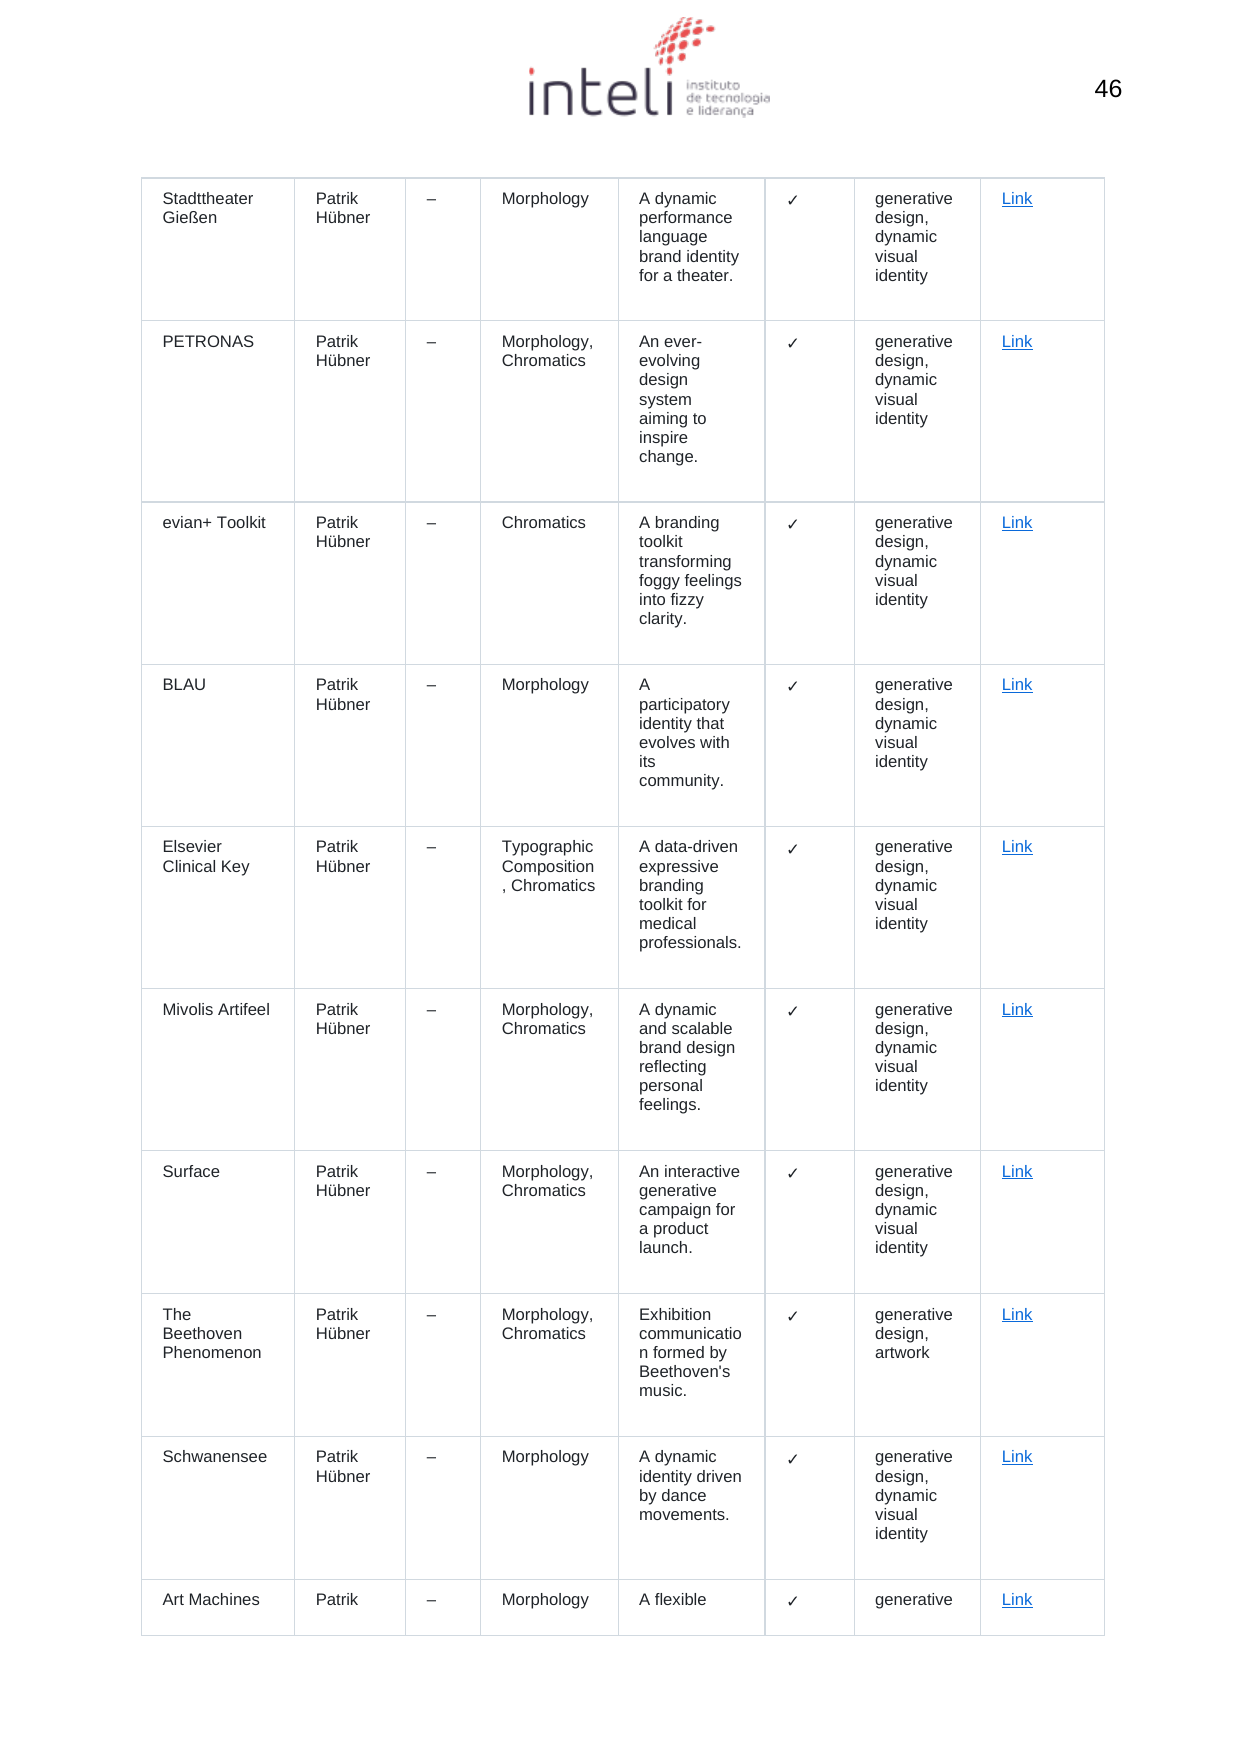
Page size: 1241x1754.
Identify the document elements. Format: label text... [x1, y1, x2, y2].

table_cell – [406, 1294, 480, 1436]
table_cell Morphology, Chromatics [481, 989, 618, 1150]
table_cell Morphology [481, 179, 618, 320]
table_cell PETRONAS [142, 321, 294, 501]
picture [529, 17, 770, 118]
table_cell Link [981, 1437, 1104, 1578]
table_cell generative design, dynamic visual identity [855, 503, 980, 663]
table_cell – [406, 665, 480, 826]
table_cell – [406, 989, 480, 1150]
table_cell A data-driven expressive branding toolkit for medical professionals. [619, 827, 764, 988]
table_cell [766, 989, 854, 1150]
table_cell – [406, 321, 480, 501]
table_cell Stadttheater Gießen [142, 179, 294, 320]
table_cell Patrik Hübner [295, 827, 405, 988]
table_cell Morphology [481, 1437, 618, 1578]
table_cell generative design, dynamic visual identity [855, 1151, 980, 1293]
table_cell The Beethoven Phenomenon [142, 1294, 294, 1436]
table_cell [766, 321, 854, 501]
table_cell [766, 665, 854, 826]
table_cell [855, 321, 980, 501]
table_cell generative design, dynamic visual identity [855, 989, 980, 1150]
table_cell Link [981, 1151, 1104, 1293]
table_cell Schwanensee [142, 1437, 294, 1578]
table_cell Link [981, 989, 1104, 1150]
table_cell generative design, artwork [855, 1294, 980, 1436]
table_cell An interactive generative campaign for a product launch. [619, 1151, 764, 1293]
table_cell Patrik Hübner [295, 989, 405, 1150]
table_cell Morphology [481, 1580, 618, 1634]
table_cell Patrik Hübner [295, 1151, 405, 1293]
table_cell [766, 1151, 854, 1293]
table_cell evian+ Toolkit [142, 503, 294, 663]
table_cell Link [981, 1580, 1104, 1634]
table_cell – [406, 179, 480, 320]
table_cell Patrik Hübner [295, 665, 405, 826]
table_cell Link [981, 665, 1104, 826]
table_cell Link [981, 503, 1104, 663]
table_cell A participatory identity that evolves with its community. [619, 665, 764, 826]
table_cell Link [981, 179, 1104, 320]
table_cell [855, 1580, 980, 1634]
table_cell Link [981, 1294, 1104, 1436]
table_cell generative design, dynamic visual identity [855, 827, 980, 988]
table_cell Morphology, Chromatics [481, 1294, 618, 1436]
table_cell [766, 1580, 854, 1634]
table_cell [766, 1437, 854, 1578]
table_cell Surface [142, 1151, 294, 1293]
table_cell Patrik Hübner [295, 503, 405, 663]
table_cell Exhibition communication formed by Beethoven's music. [619, 1294, 764, 1436]
table_cell Chromatics [481, 503, 618, 663]
table_cell – [406, 1580, 480, 1634]
table_cell Patrik Hübner [295, 1580, 405, 1634]
table_cell BLAU [142, 665, 294, 826]
table_cell A dynamic performance language brand identity for a theater. [619, 179, 764, 320]
table_cell [766, 827, 854, 988]
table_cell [855, 1437, 980, 1578]
table_cell [766, 179, 854, 320]
table_cell Morphology [481, 665, 618, 826]
table_cell [766, 503, 854, 663]
table_cell A branding toolkit transforming foggy feelings into fizzy clarity. [619, 503, 764, 663]
table_cell – [406, 1151, 480, 1293]
table_cell Patrik Hübner [295, 1437, 405, 1578]
table_cell Patrik Hübner [295, 321, 405, 501]
table_cell Mivolis Artifeel [142, 989, 294, 1150]
table_cell [766, 1294, 854, 1436]
table_cell Typographic Composition, Chromatics [481, 827, 618, 988]
table_cell Link [981, 321, 1104, 501]
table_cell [855, 179, 980, 320]
table_cell Link [981, 827, 1104, 988]
table_cell – [406, 503, 480, 663]
table_cell Patrik Hübner [295, 179, 405, 320]
table_cell Morphology, Chromatics [481, 1151, 618, 1293]
table_cell Patrik Hübner [295, 1294, 405, 1436]
table_cell A dynamic identity driven by dance movements. [619, 1437, 764, 1578]
table_cell A dynamic and scalable brand design reflecting personal feelings. [619, 989, 764, 1150]
table_cell Morphology, Chromatics [481, 321, 618, 501]
table_cell Art Machines [142, 1580, 294, 1634]
table_cell generative design, dynamic visual identity [855, 665, 980, 826]
table_cell An ever-evolving design system aiming to inspire change. [619, 321, 764, 501]
table_cell – [406, 1437, 480, 1578]
table_cell – [406, 827, 480, 988]
table_cell Elsevier Clinical Key [142, 827, 294, 988]
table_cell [619, 1580, 764, 1634]
